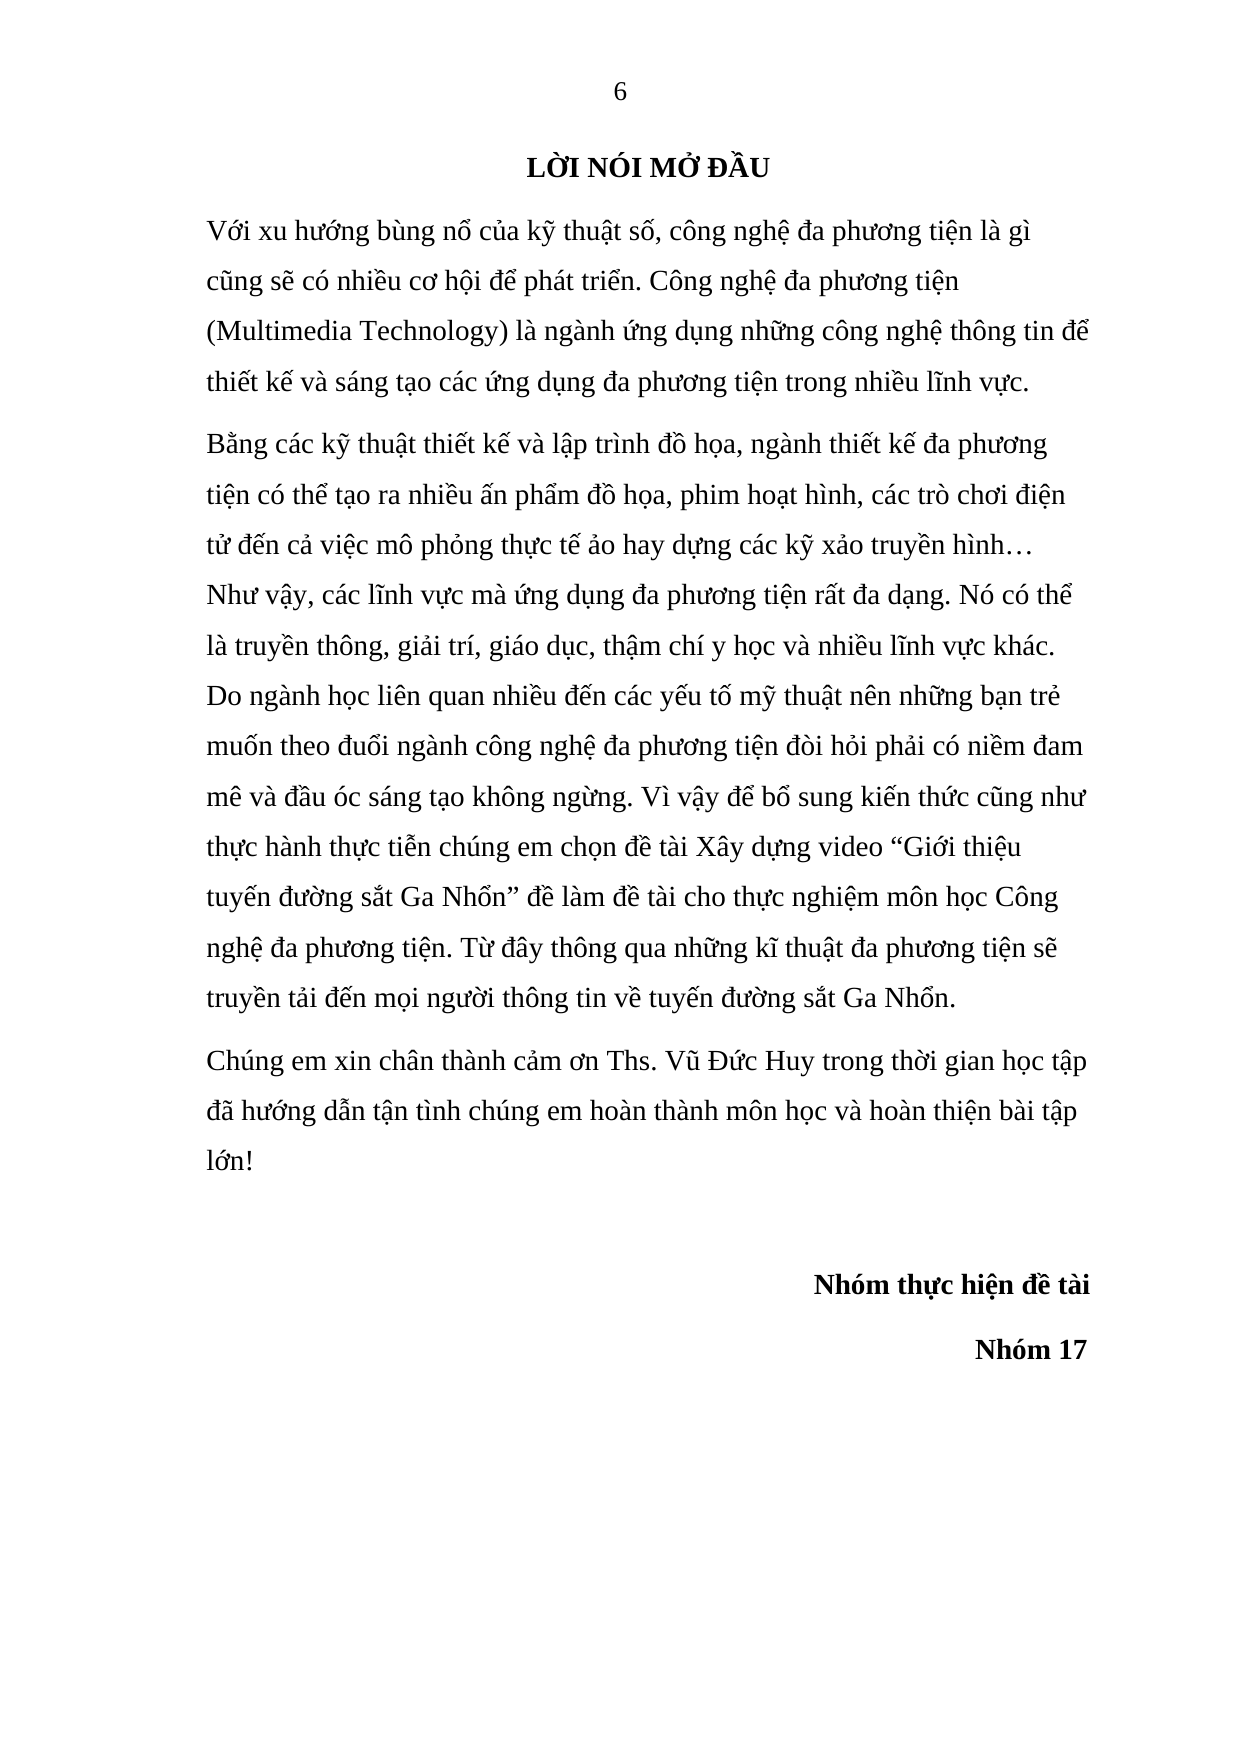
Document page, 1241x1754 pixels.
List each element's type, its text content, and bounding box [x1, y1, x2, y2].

text Chúng em xin chân thành cảm ơn Ths. Vũ Đức Huy trong thời gian học tập đã hướng dẫn tận tình chúng em hoàn thành môn học và hoàn thiện bài tập lớn! [206, 1043, 1090, 1177]
subtitle LỜI NÓI MỞ ĐẦU [206, 150, 1090, 183]
text Bằng các kỹ thuật thiết kế và lập trình đồ họa, ngành thiết kế đa phương tiện có thể tạo ra nhiều ấn phẩm đồ họa, phim hoạt hình, các trò chơi điện tử đến cả việc mô phỏng thực tế ảo hay dựng các kỹ xảo truyền hình… Như vậy, các lĩnh vực mà ứng dụng đa phương tiện rất đa dạng. Nó có thể là truyền thông, giải trí, giáo dục, thậm chí y học và nhiều lĩnh vực khác. Do ngành học liên quan nhiều đến các yếu tố mỹ thuật nên những bạn trẻ muốn theo đuổi ngành công nghệ đa phương tiện đòi hỏi phải có niềm đam mê và đầu óc sáng tạo không ngừng. Vì vậy để bổ sung kiến thức cũng như thực hành thực tiễn chúng em chọn đề tài Xây dựng video “Giới thiệu tuyến đường sắt Ga Nhổn” đề làm đề tài cho thực nghiệm môn học Công nghệ đa phương tiện. Từ đây thông qua những kĩ thuật đa phương tiện sẽ truyền tải đến mọi người thông tin về tuyến đường sắt Ga Nhổn. [206, 427, 1090, 1013]
text Nhóm thực hiện đề tài [206, 1267, 1090, 1301]
text Với xu hướng bùng nổ của kỹ thuật số, công nghệ đa phương tiện là gì cũng sẽ có nhiều cơ hội để phát triển. Công nghệ đa phương tiện (Multimedia Technology) là ngành ứng dụng những công nghệ thông tin để thiết kế và sáng tạo các ứng dụng đa phương tiện trong nhiều lĩnh vực. [206, 213, 1090, 397]
text Nhóm 17 [206, 1332, 1090, 1366]
